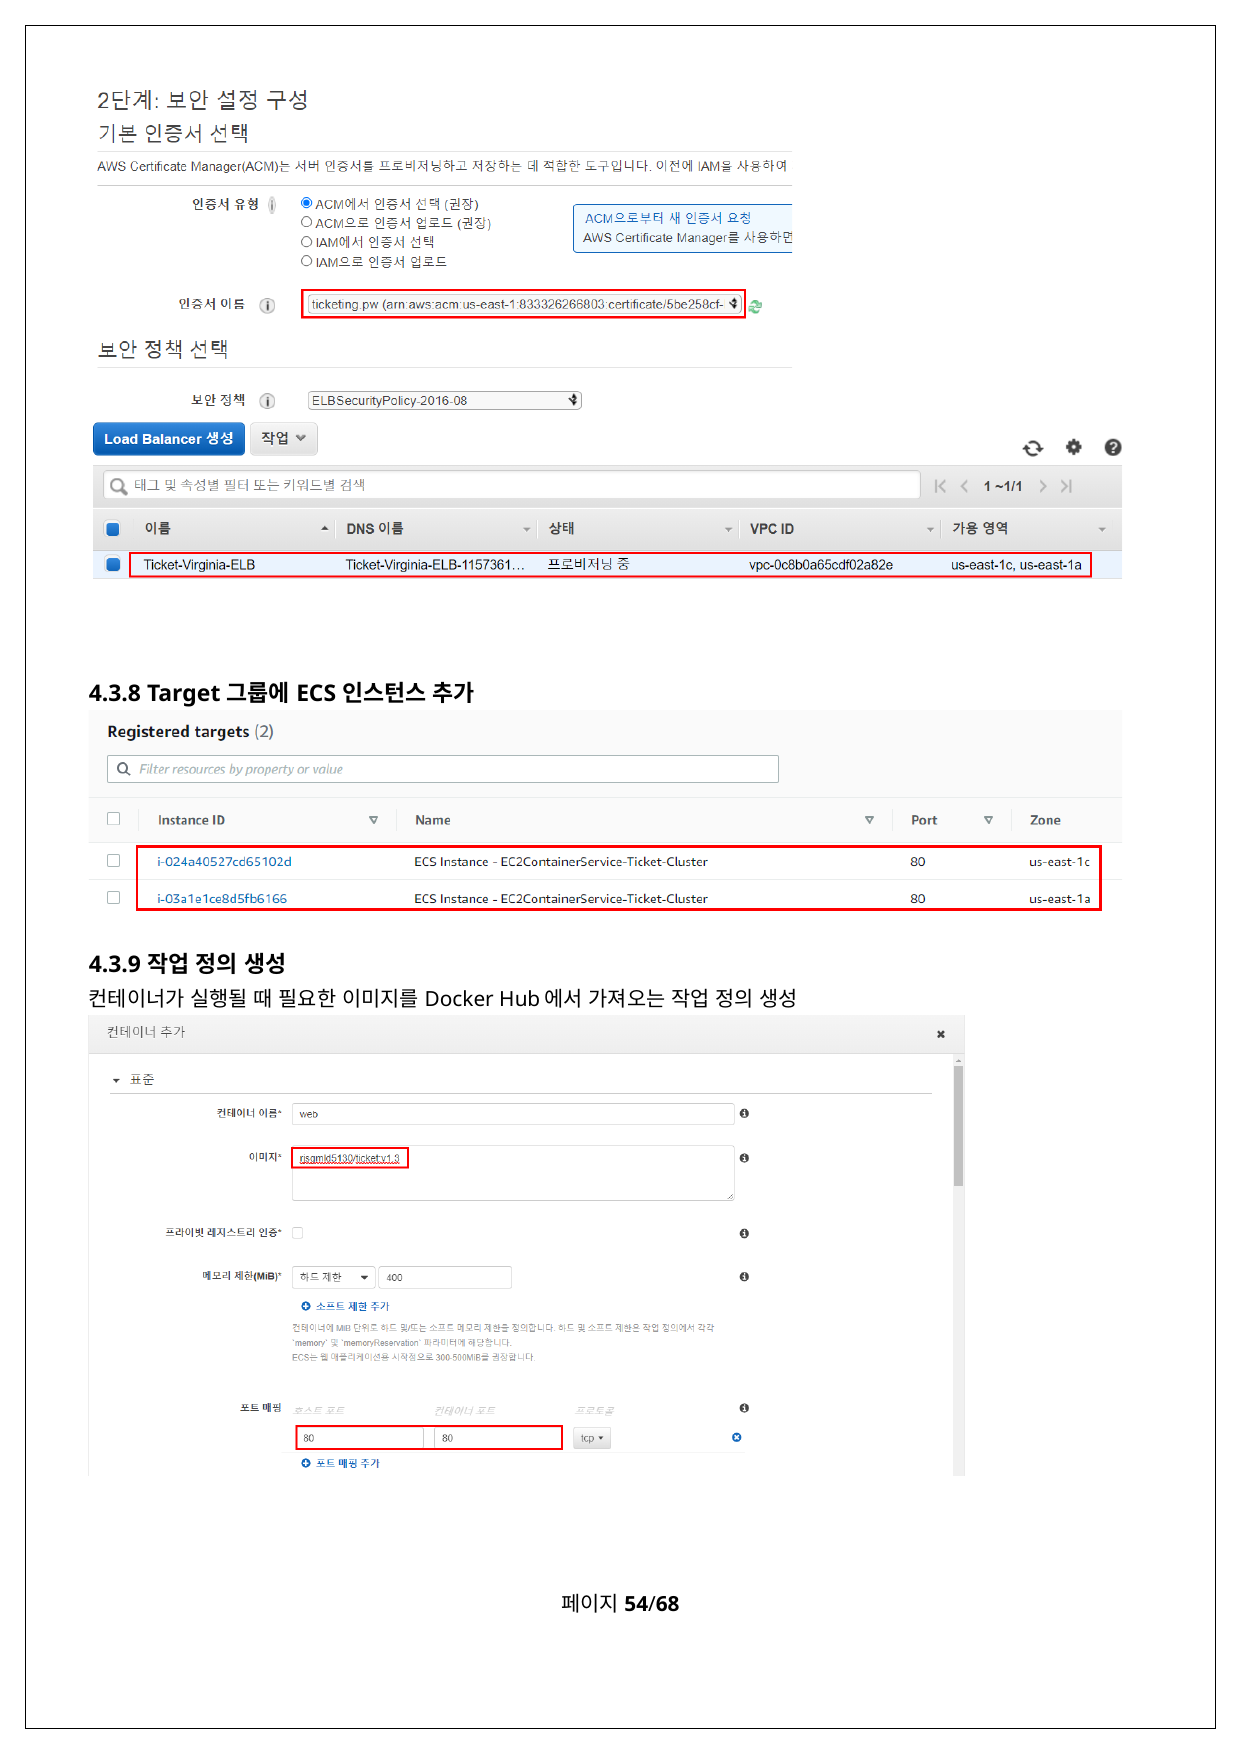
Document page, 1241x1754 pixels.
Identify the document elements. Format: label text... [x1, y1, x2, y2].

text 컨테이너가 실행될 때 필요한 이미지를 Docker Hub에서 가져오는 작업 정의 생성 [88, 982, 1152, 1012]
picture [88, 418, 1123, 642]
picture [88, 710, 1123, 914]
subtitle 4.3.8 Target 그룹에 ECS 인스턴스 추가 [88, 675, 1152, 708]
picture [88, 88, 793, 417]
picture [88, 1015, 965, 1476]
subtitle 4.3.9 작업 정의 생성 [88, 946, 1152, 979]
